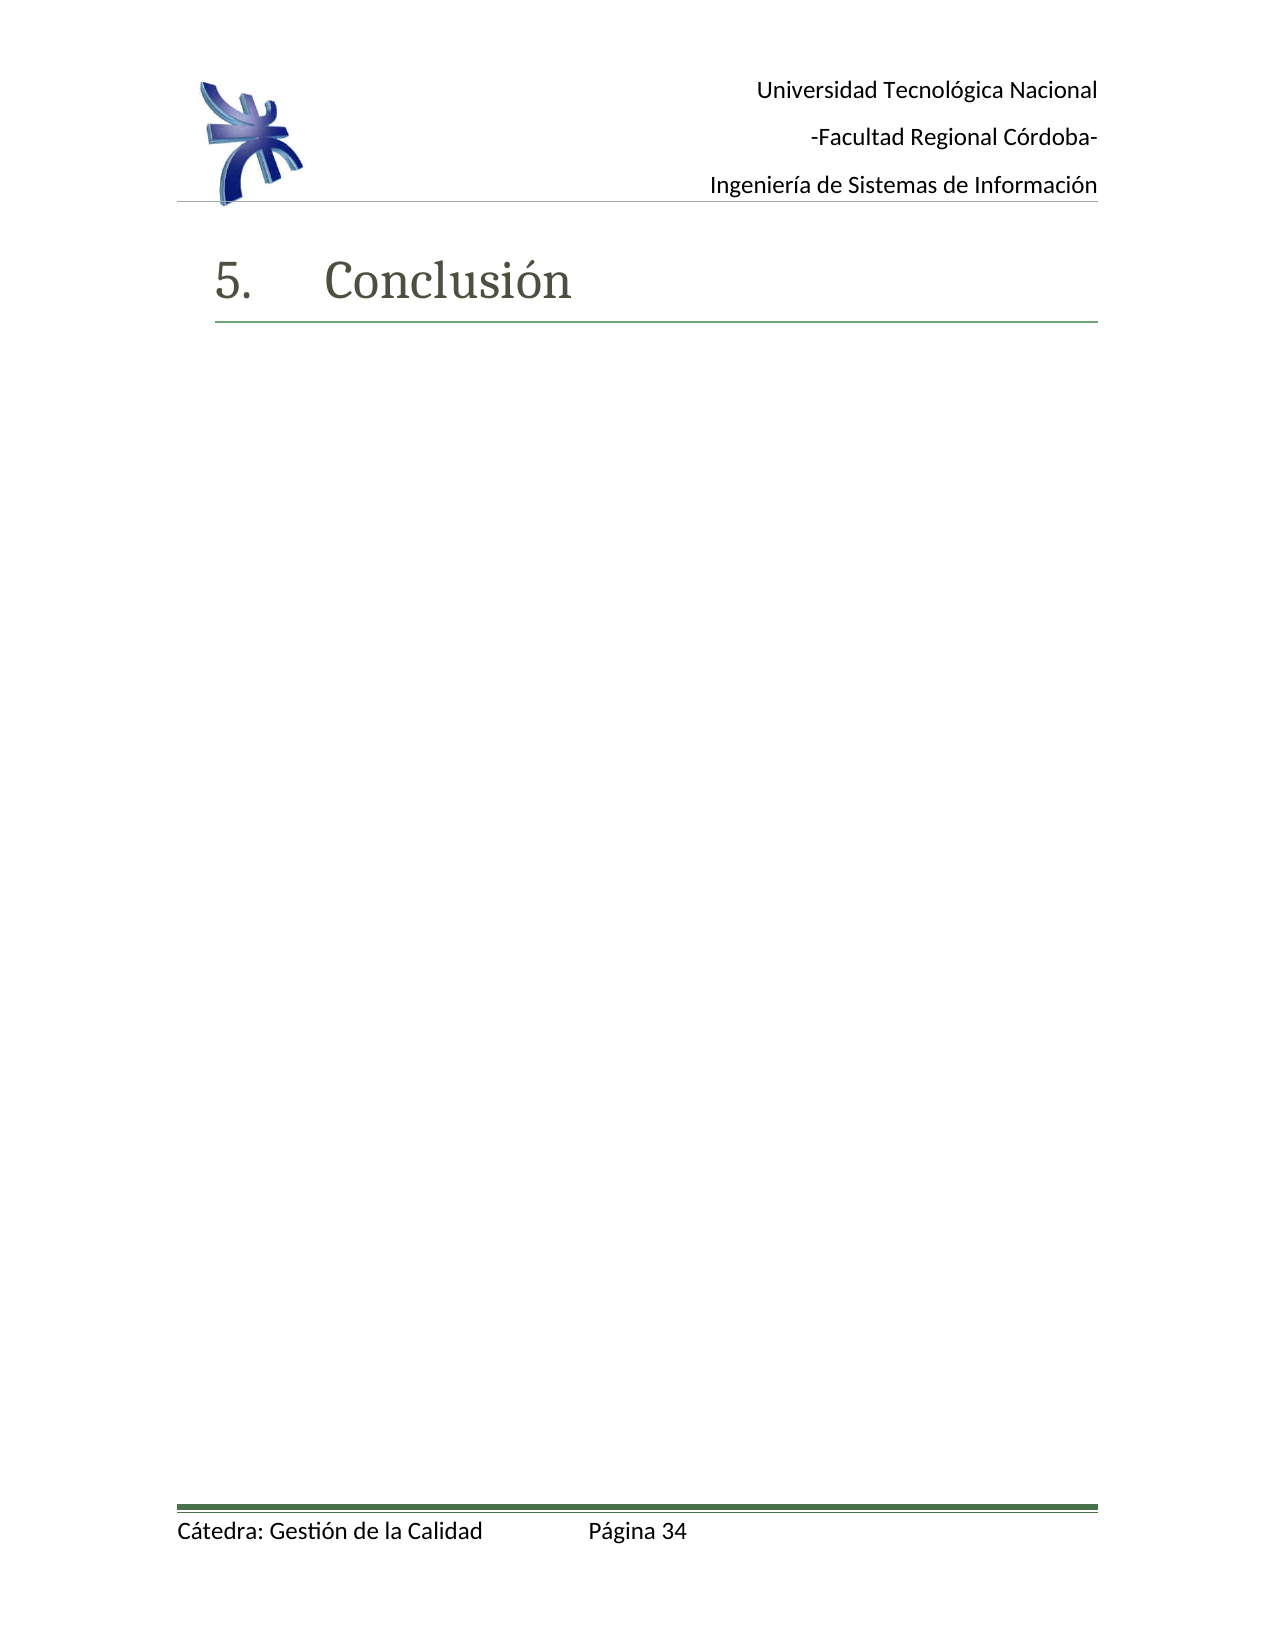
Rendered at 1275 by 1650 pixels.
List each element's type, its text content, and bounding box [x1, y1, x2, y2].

picture [198, 202, 305, 208]
title Conclusión [215, 250, 1098, 321]
picture [198, 80, 305, 201]
